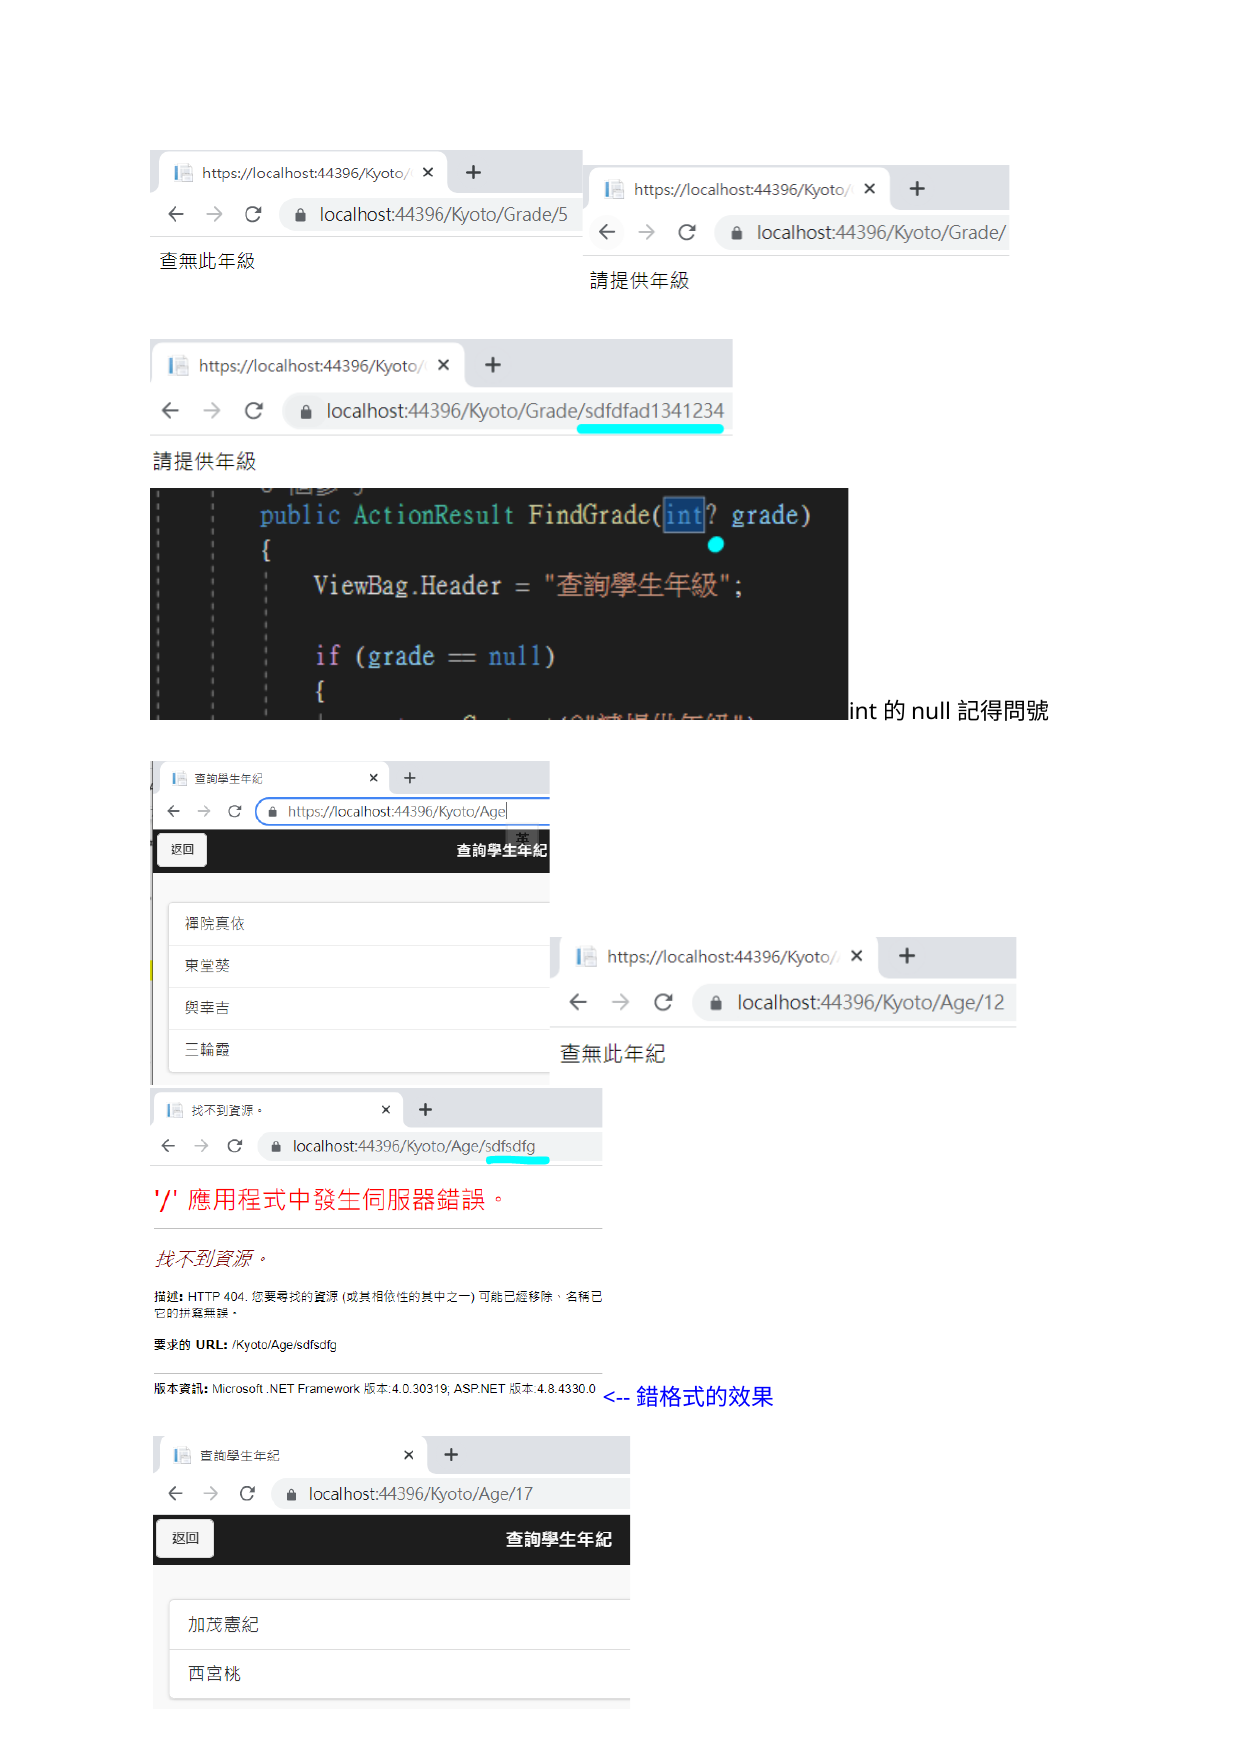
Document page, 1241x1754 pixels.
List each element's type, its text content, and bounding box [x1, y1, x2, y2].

picture [150, 150, 1010, 306]
picture [150, 488, 849, 720]
picture [153, 1436, 631, 1709]
picture [150, 339, 733, 485]
picture [150, 1088, 603, 1406]
picture [150, 761, 1017, 1085]
